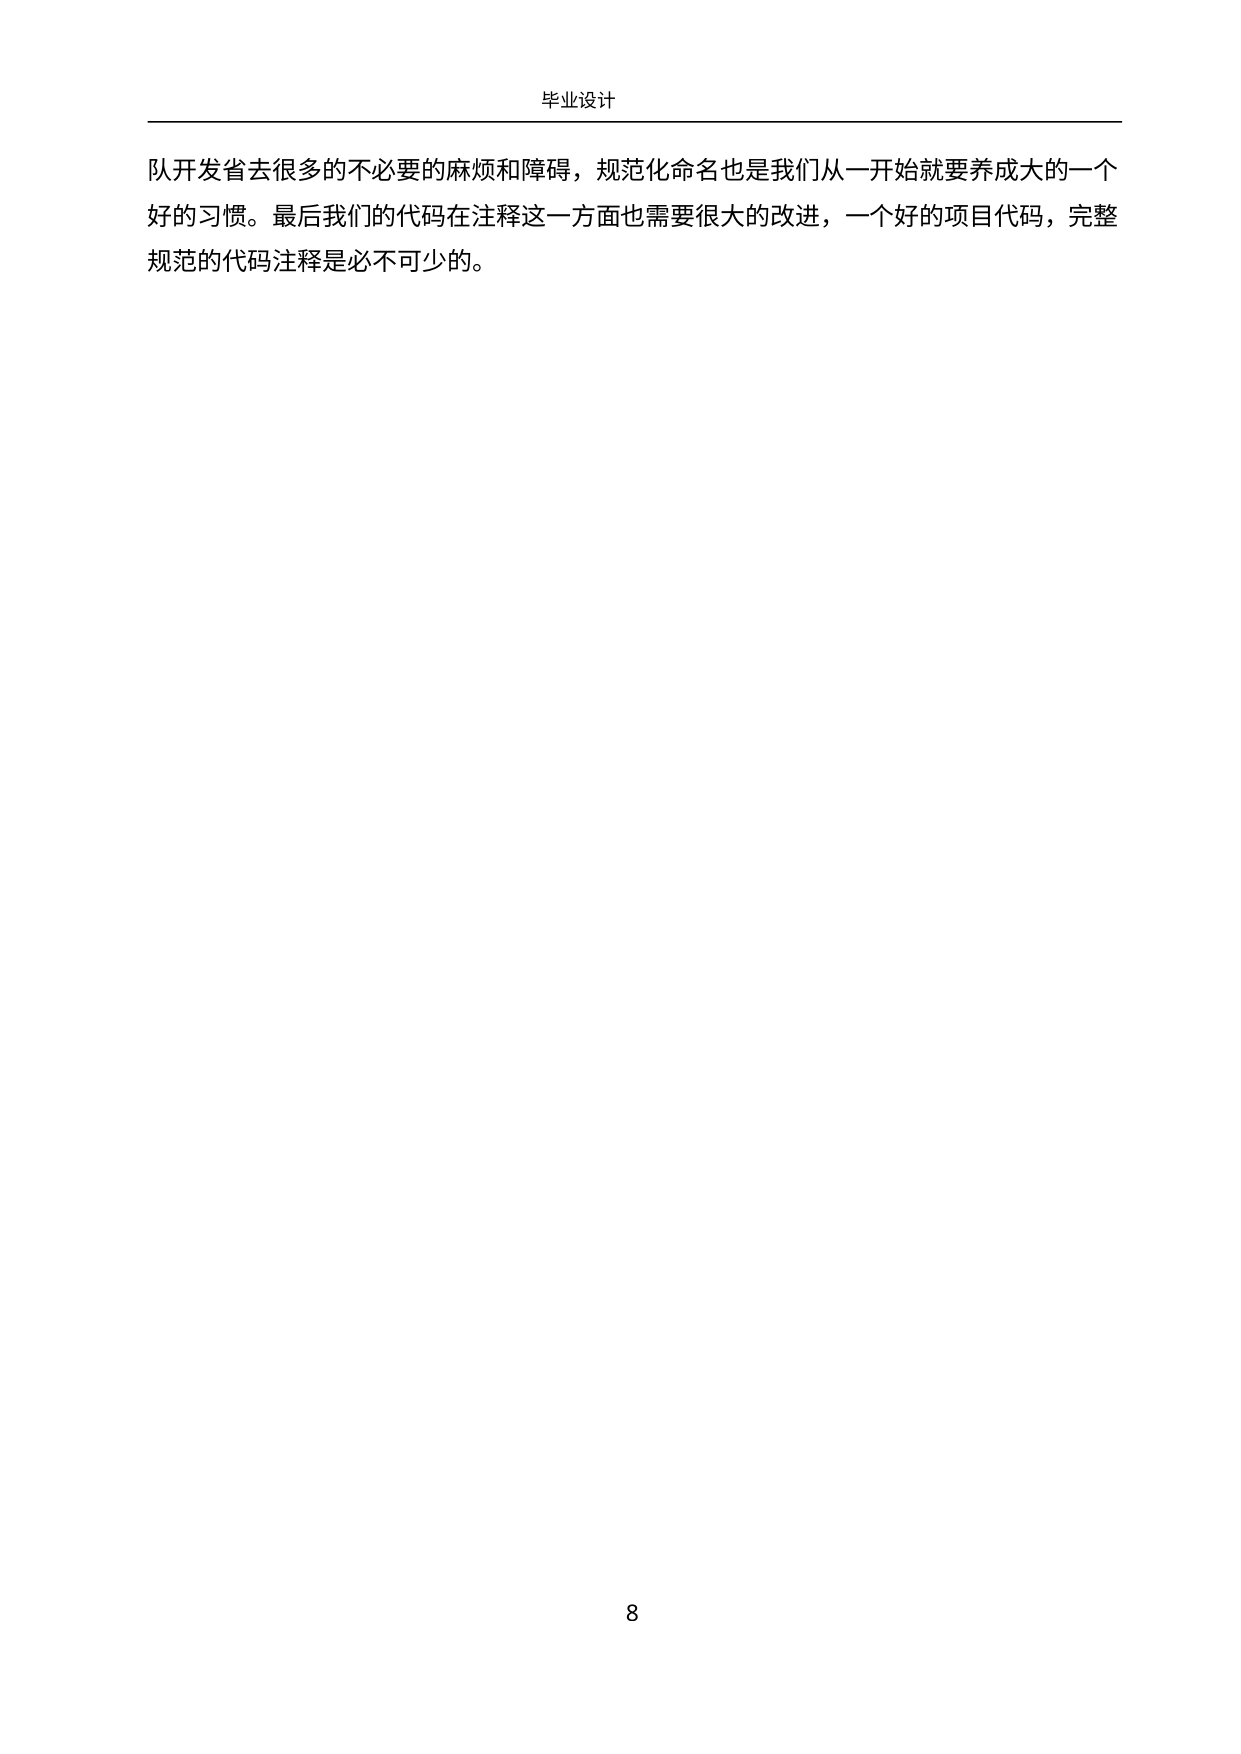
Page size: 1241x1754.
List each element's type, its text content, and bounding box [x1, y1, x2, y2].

text 队开发省去很多的不必要的麻烦和障碍，规范化命名也是我们从一开始就要养成大的一个好的习惯。最后我们的代码在注释这一方面也需要很大的改进，一个好的项目代码，完整规范的代码注释是必不可少的。 [148, 150, 1122, 278]
